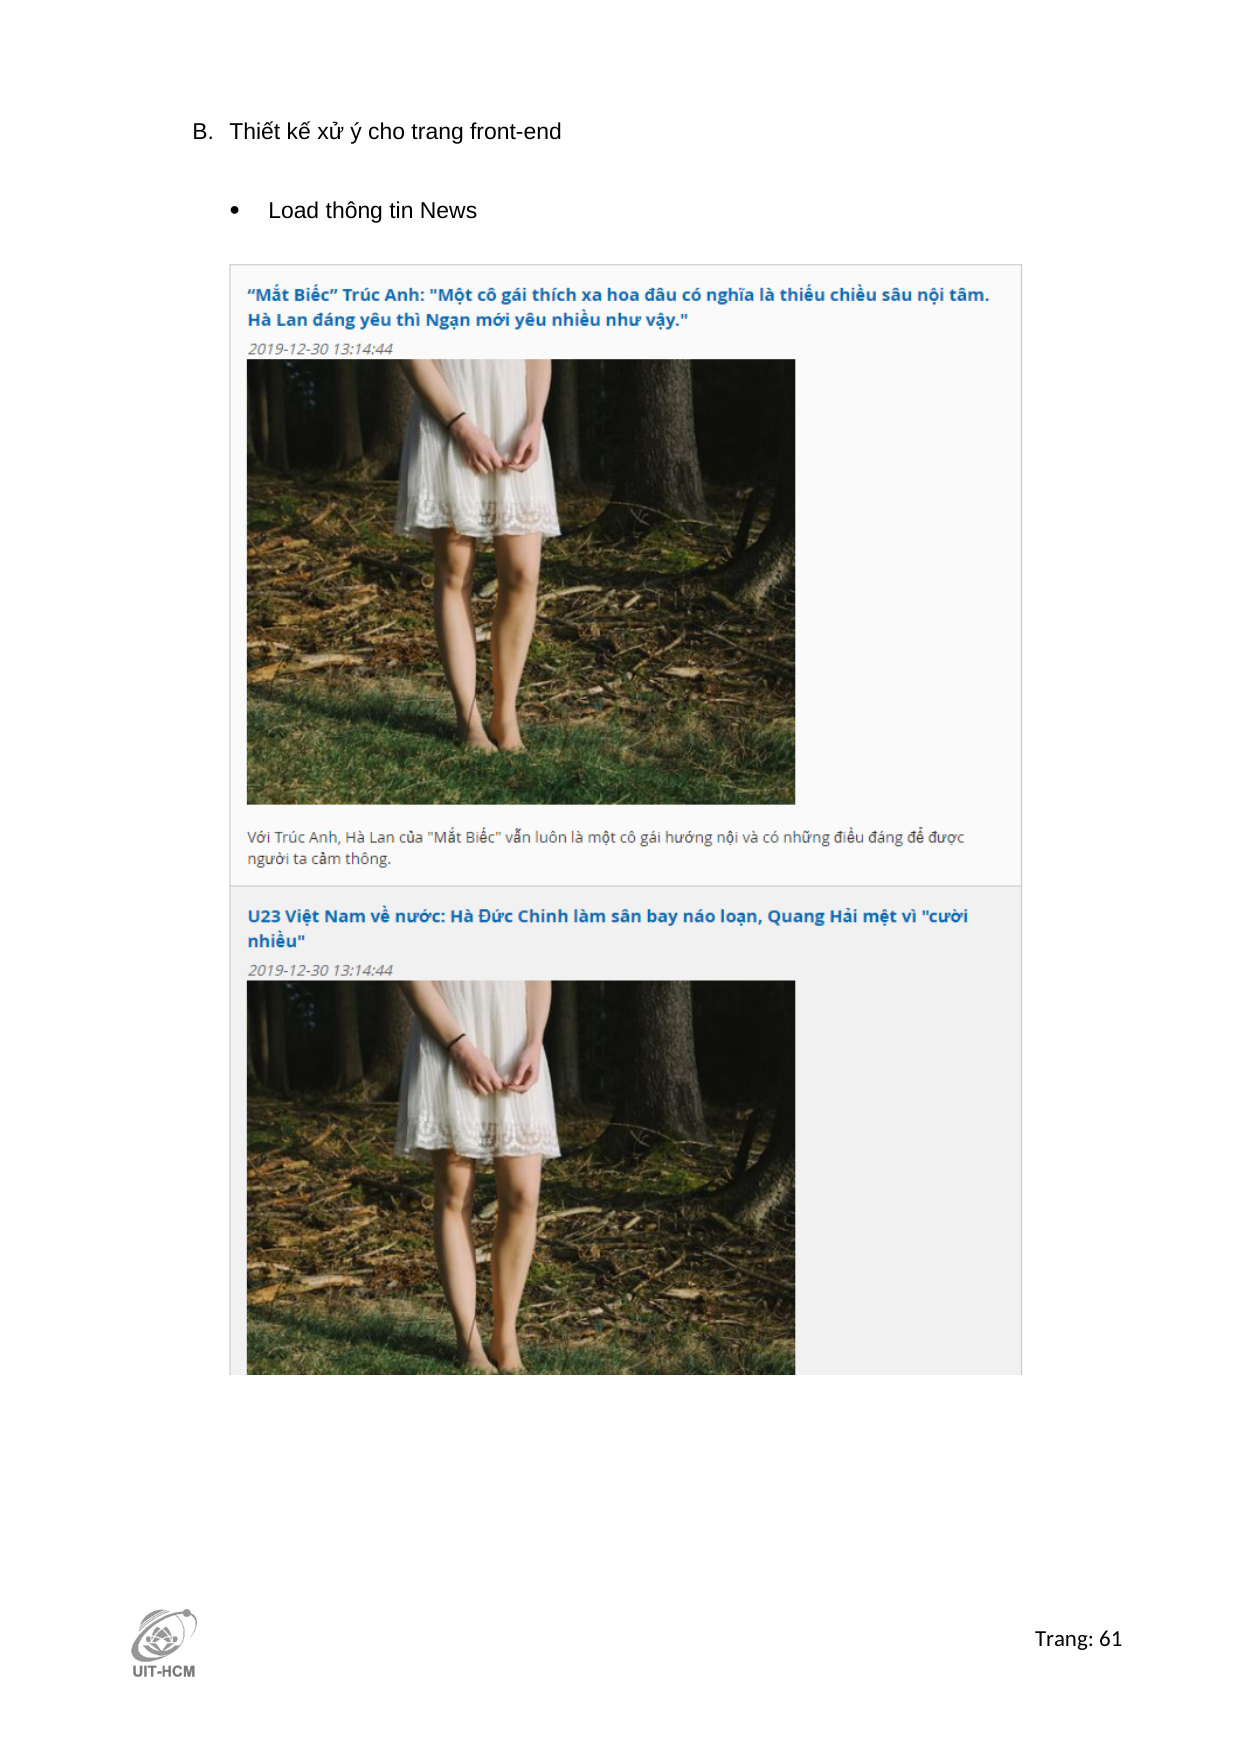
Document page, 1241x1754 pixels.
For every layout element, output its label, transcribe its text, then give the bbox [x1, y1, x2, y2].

list Load thông tin News [231, 197, 1122, 223]
picture [178, 244, 1069, 1375]
picture [118, 1607, 210, 1681]
list Thiết kế xử ý cho trang front-end [192, 118, 1122, 144]
